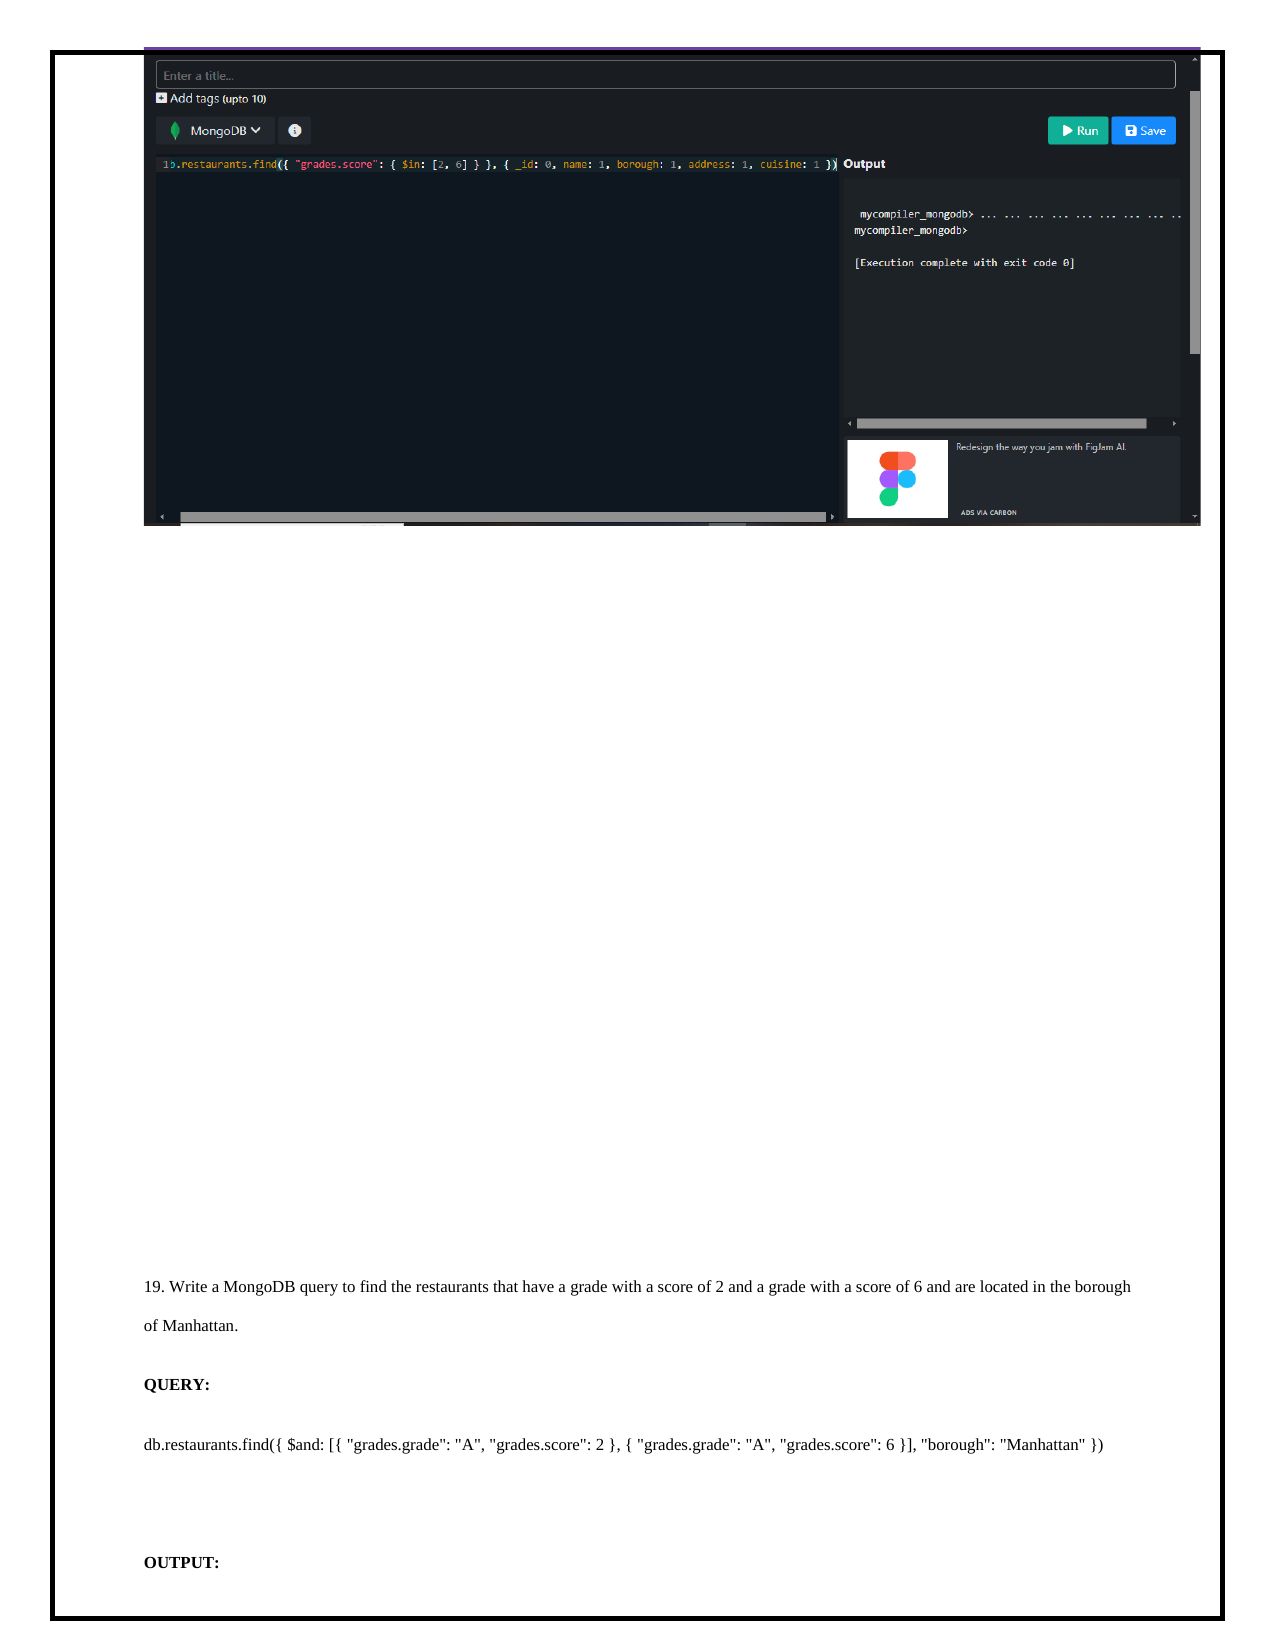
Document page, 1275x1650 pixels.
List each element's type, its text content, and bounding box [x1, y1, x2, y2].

text QUERY: [144, 1361, 1144, 1394]
text 19. Write a MongoDB query to find the restaurants that have a grade with a score of 2 and a grade with a score of 6 and are located in the borough of Manhattan. [144, 1263, 1144, 1335]
picture [143, 55, 1201, 526]
text OUTPUT: [144, 1539, 1144, 1572]
text db.restaurants.find({ $and: [{ "grades.grade": "A", "grades.score": 2 }, { "grades.grade": "A", "grades.score": 6 }], "borough": "Manhattan" }) [144, 1420, 1144, 1454]
